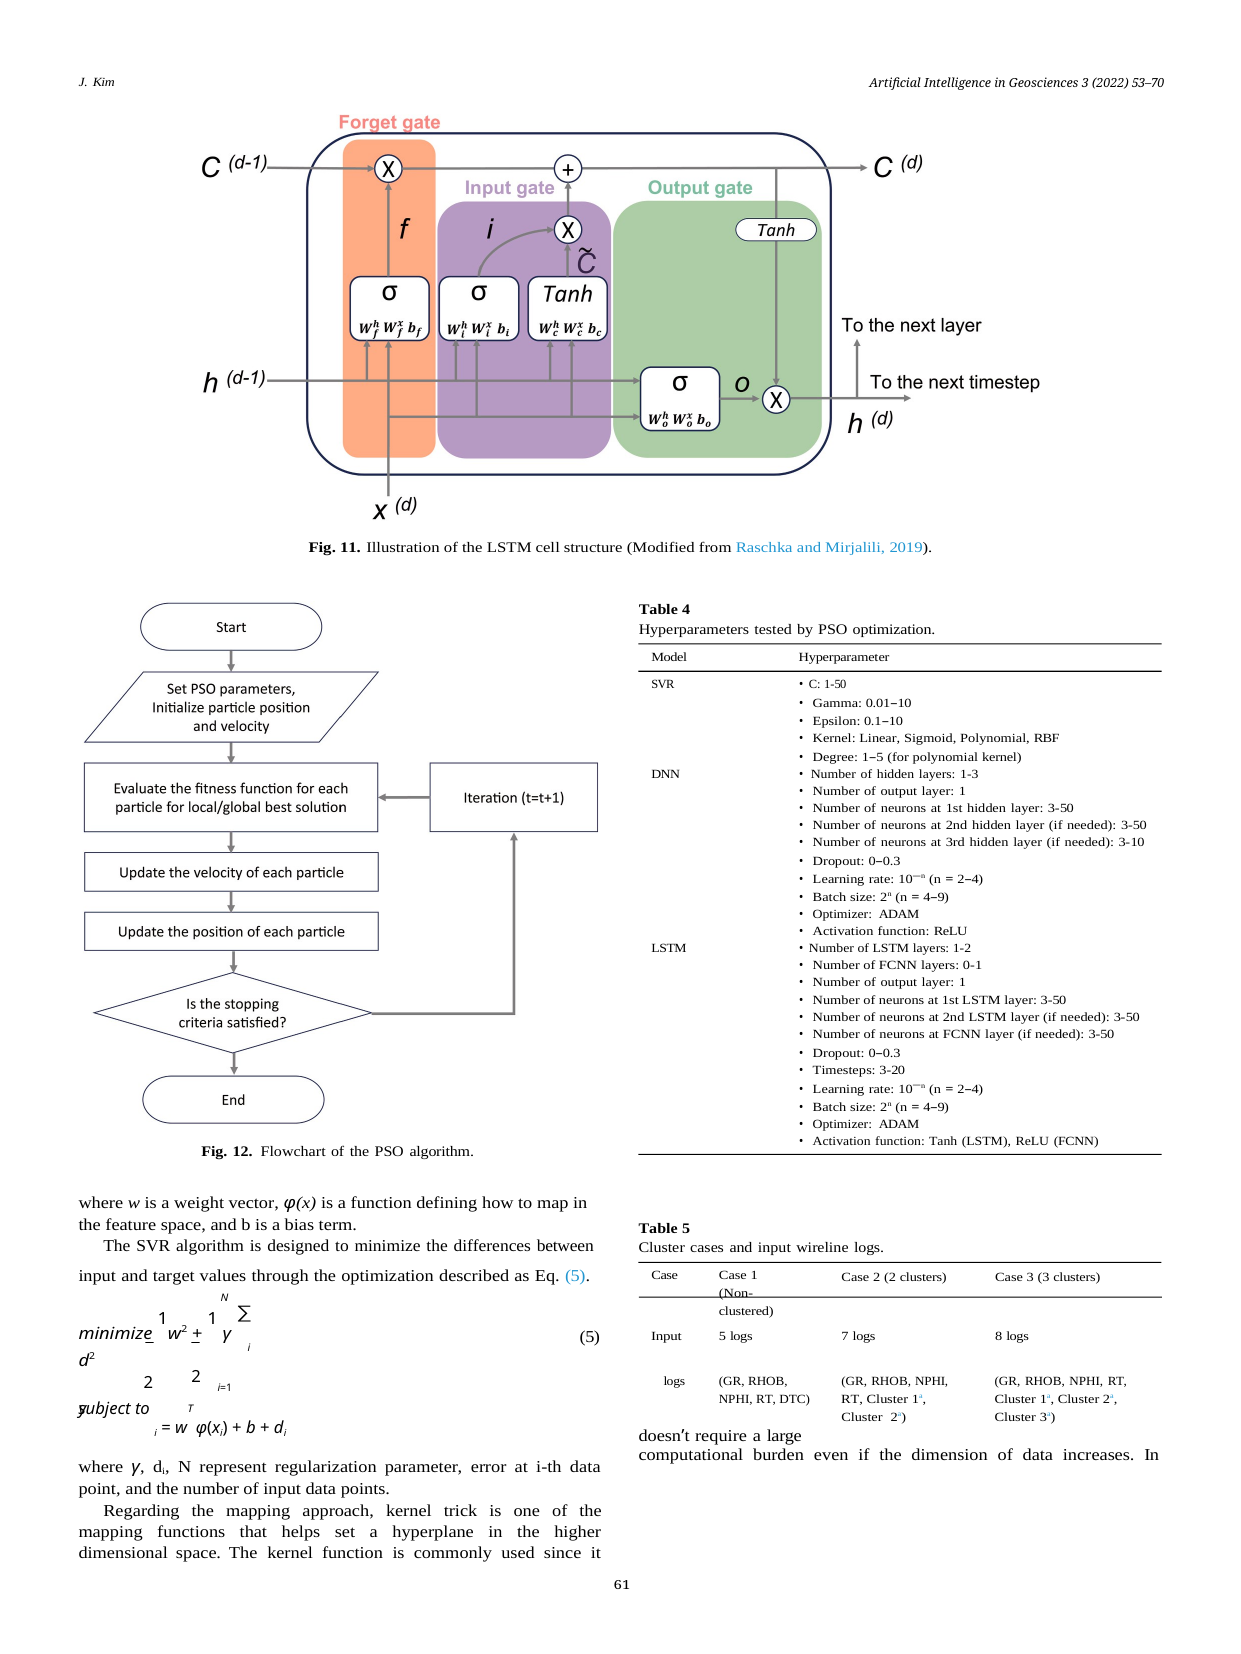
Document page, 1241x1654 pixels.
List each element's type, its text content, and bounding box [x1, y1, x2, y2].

text Table 5 [638, 1219, 1173, 1236]
list Batch size: 2n (n = 4–9) [798, 887, 1173, 905]
text The SVR algorithm is designed to minimize the differences between [103, 1236, 605, 1255]
text 5 logs 7 logs 8 logs [718, 1329, 1173, 1343]
list Number of neurons at FCNN layer (if needed): 3-50 [798, 1025, 1173, 1042]
list Epsilon: 0.1–10 [798, 711, 1173, 729]
text Case Case 1 (Non- clustered) [651, 1298, 795, 1318]
text Fig. 12. Flowchart of the PSO algorithm. [201, 1143, 603, 1160]
list Number of neurons at 2nd LSTM layer (if needed): 3-50 [798, 1008, 1173, 1025]
text Table 4 [638, 601, 1173, 618]
text DNN • Number of hidden layers: 1-3 [651, 765, 1173, 781]
list Batch size: 2n (n = 4–9) [798, 1097, 1173, 1115]
text Regarding the mapping approach, kernel trick is one of the mapping functions that helps set a hyperplane in the higher dimensional space. The kernel function is commonly used since it doesn’t require a large [78, 1500, 601, 1562]
text Fig. 11. Illustration of the LSTM cell structure (Modified from Raschka and Mirjalili, 2019). [68, 539, 1172, 555]
text (5) [579, 1331, 605, 1345]
list Number of output layer: 1 [798, 973, 1173, 991]
text where γ, di, N represent regularization parameter, error at i-th data point, and the number of input data points. [78, 1455, 601, 1498]
list Timesteps: 3-20 [798, 1061, 1173, 1078]
text Hyperparameters tested by PSO optimization. [638, 621, 1173, 638]
text RT, Cluster 1a, Cluster 2a) [841, 1388, 971, 1424]
text (GR, RHOB, NPHI, [841, 1374, 975, 1388]
picture [200, 114, 1041, 521]
text minimize 1w2 + 1 γ ∑ d2 [78, 1318, 257, 1372]
text Cluster 1a, Cluster 2a, Cluster 3a) [994, 1388, 1123, 1424]
text Case 2 (2 clusters) Case 3 (3 clusters) [841, 1269, 1173, 1284]
list Gamma: 0.01–10 [798, 692, 1173, 711]
picture [82, 601, 599, 1125]
text Model Hyperparameter [651, 650, 1173, 664]
text where w is a weight vector, φ(x) is a function defining how to map in the feature space, and b is a bias term. [78, 1191, 605, 1233]
text SVR • C: 1-50 [651, 675, 1173, 692]
text computational burden even if the dimension of data increases. In [638, 1448, 1173, 1463]
text Input [651, 1329, 686, 1343]
list Activation function: Tanh (LSTM), ReLU (FCNN) [798, 1132, 1173, 1149]
text logs [663, 1374, 691, 1388]
text LSTM • Number of LSTM layers: 1-2 [651, 939, 1173, 956]
list Dropout: 0–0.3 [798, 1042, 1173, 1061]
text 2 i=1 [191, 1372, 254, 1396]
text 2 [67, 1372, 154, 1393]
list Number of neurons at 3rd hidden layer (if needed): 3-10 [798, 833, 1173, 850]
text Cluster cases and input wireline logs. [638, 1239, 1173, 1256]
list Number of output layer: 1 [798, 782, 1173, 799]
list Dropout: 0–0.3 [798, 851, 1173, 869]
list Optimizer: ADAM [798, 1115, 1173, 1132]
list Kernel: Linear, Sigmoid, Polynomial, RBF [798, 729, 1173, 746]
list Learning rate: 10—n (n = 2–4) [798, 869, 1173, 887]
text (GR, RHOB, NPHI, RT, [994, 1374, 1173, 1388]
list Number of neurons at 2nd hidden layer (if needed): 3-50 [798, 816, 1173, 833]
text Case Case 1 (Non- clustered) [651, 1268, 795, 1296]
text input and target values through the optimization described as Eq. (5). [78, 1266, 598, 1285]
text (GR, RHOB, NPHI, RT, DTC) [718, 1374, 813, 1406]
list Number of neurons at 1st hidden layer: 3-50 [798, 799, 1173, 816]
list Number of neurons at 1st LSTM layer: 3-50 [798, 991, 1173, 1008]
list Learning rate: 10—n (n = 2–4) [798, 1078, 1173, 1097]
list Degree: 1–5 (for polynomial kernel) [798, 746, 1173, 765]
list Optimizer: ADAM [798, 905, 1173, 922]
list Number of FCNN layers: 0-1 [798, 956, 1173, 973]
list Activation function: ReLU [798, 922, 1173, 939]
